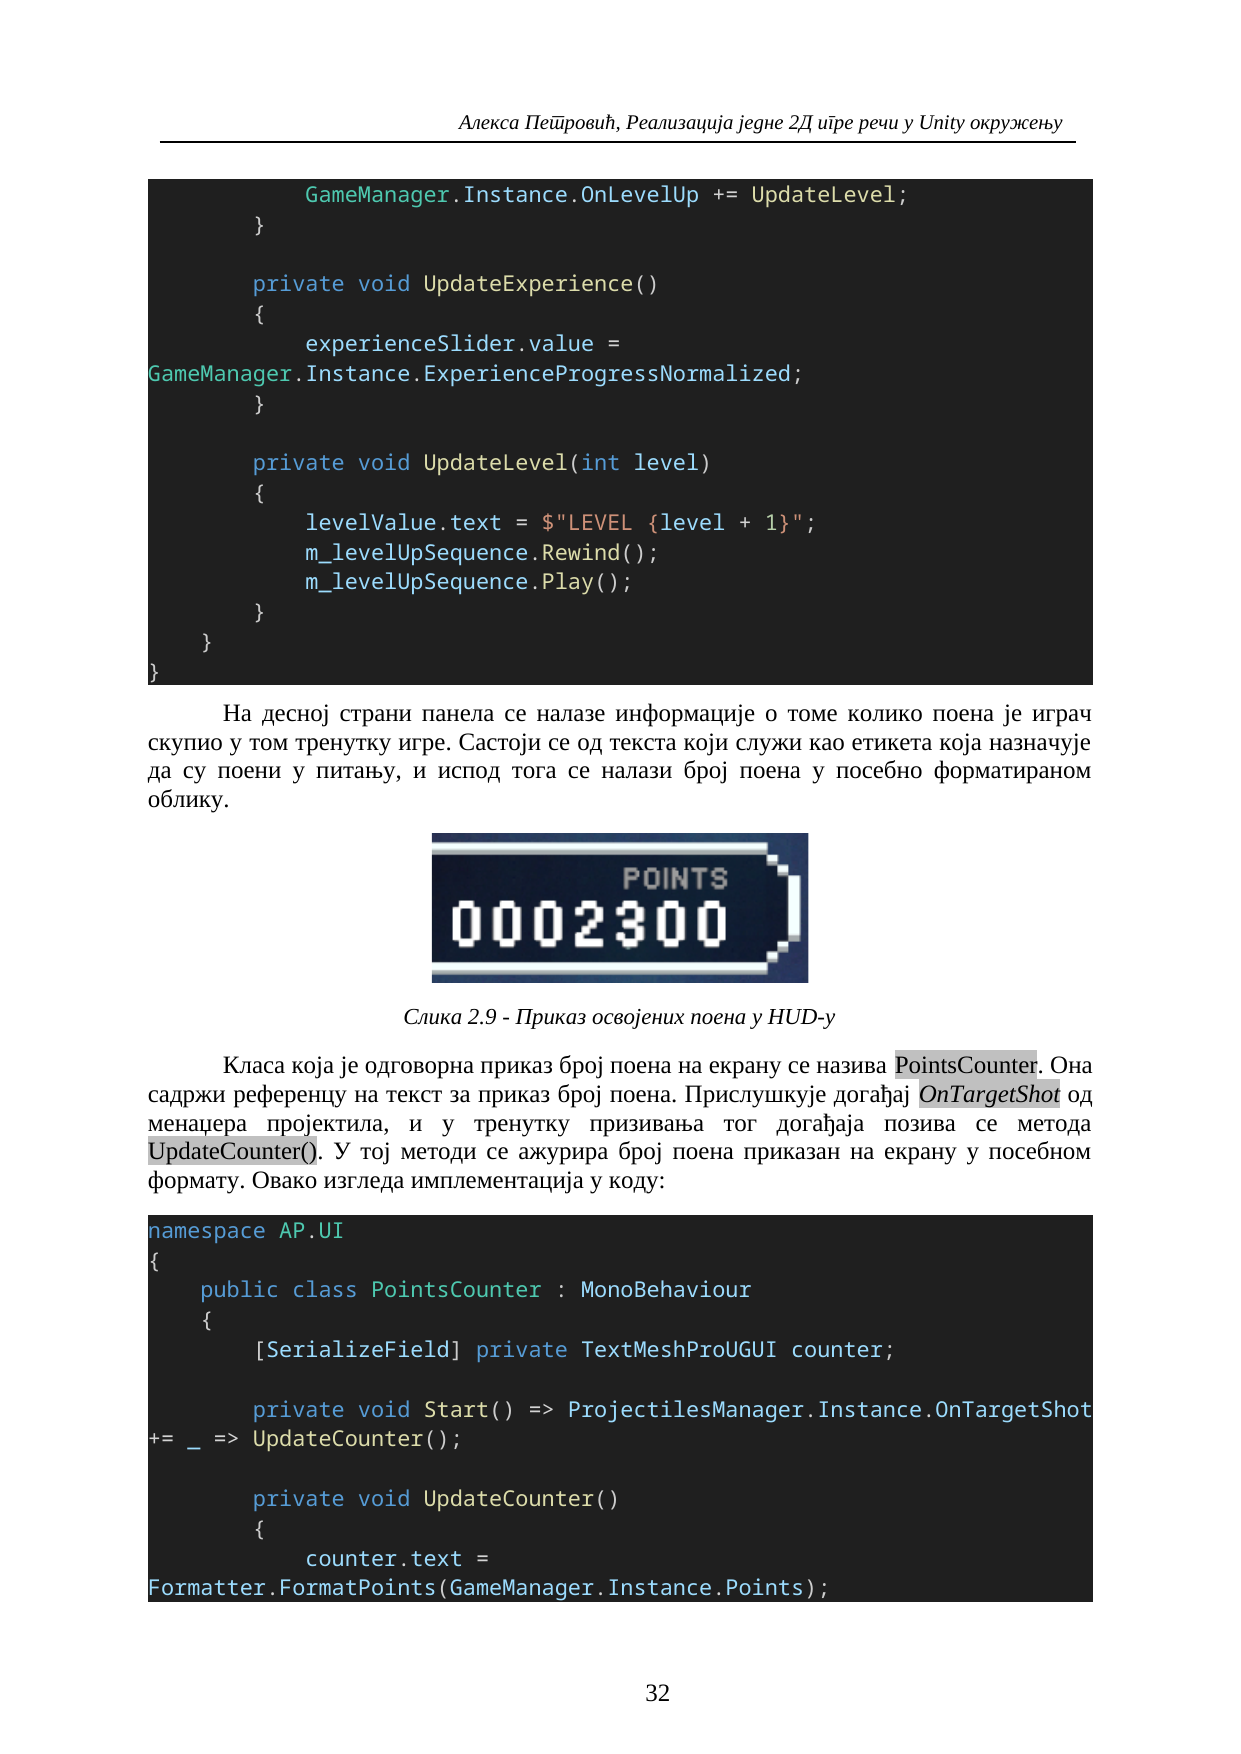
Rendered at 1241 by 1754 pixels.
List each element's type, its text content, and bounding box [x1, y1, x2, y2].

text private void Start() => ProjectilesManager.Instance.OnTargetShot += _ => UpdateCounter(); [148, 1393, 1093, 1453]
text levelValue.text = $"LEVEL {level + 1}"; [148, 507, 1093, 536]
text { [148, 477, 1093, 507]
text } [148, 209, 1093, 238]
text { [148, 1304, 1093, 1334]
text { [148, 1244, 1093, 1274]
text namespace AP.UI [148, 1215, 1093, 1244]
text Слика 2.9 - Приказ освојених поена у HUD-у [148, 1003, 1093, 1029]
text public class PointsCounter : MonoBehaviour [148, 1274, 1093, 1304]
text m_levelUpSequence.Rewind(); [148, 536, 1093, 566]
text } [148, 626, 1093, 656]
text m_levelUpSequence.Play(); [148, 566, 1093, 596]
text } [148, 387, 1093, 417]
text Класа која је одговорна приказ број поена на екрану се назива PointsCounter. Она садржи референцу на текст за приказ број поена. Прислушкује догађај OnTargetShot од менаџера пројектила, и у тренутку призивања тог догађаја позива се метода UpdateCounter(). У тој методи се ажурира број поена приказан на екрану у посебном формату. Овако изгледа имплементација у коду: [148, 1050, 1093, 1194]
text { [148, 298, 1093, 328]
text { [148, 1513, 1093, 1542]
text GameManager.Instance.OnLevelUp += UpdateLevel; [148, 179, 1093, 209]
text experienceSlider.value = GameManager.Instance.ExperienceProgressNormalized; [148, 328, 1093, 387]
text private void UpdateLevel(int level) [148, 447, 1093, 477]
text private void UpdateExperience() [148, 268, 1093, 298]
text private void UpdateCounter() [148, 1483, 1093, 1513]
text counter.text = Formatter.FormatPoints(GameManager.Instance.Points); [148, 1542, 1093, 1602]
picture [431, 833, 809, 983]
text } [148, 656, 1093, 685]
text } [148, 596, 1093, 626]
text [SerializeField] private TextMeshProUGUI counter; [148, 1334, 1093, 1364]
text На десној страни панела се налазе информације о томе колико поена је играч скупио у том тренутку игре. Састоји се од текста који служи као етикета која назначује да су поени у питању, и испод тога се налази број поена у посебно форматираном облику. [148, 698, 1093, 813]
